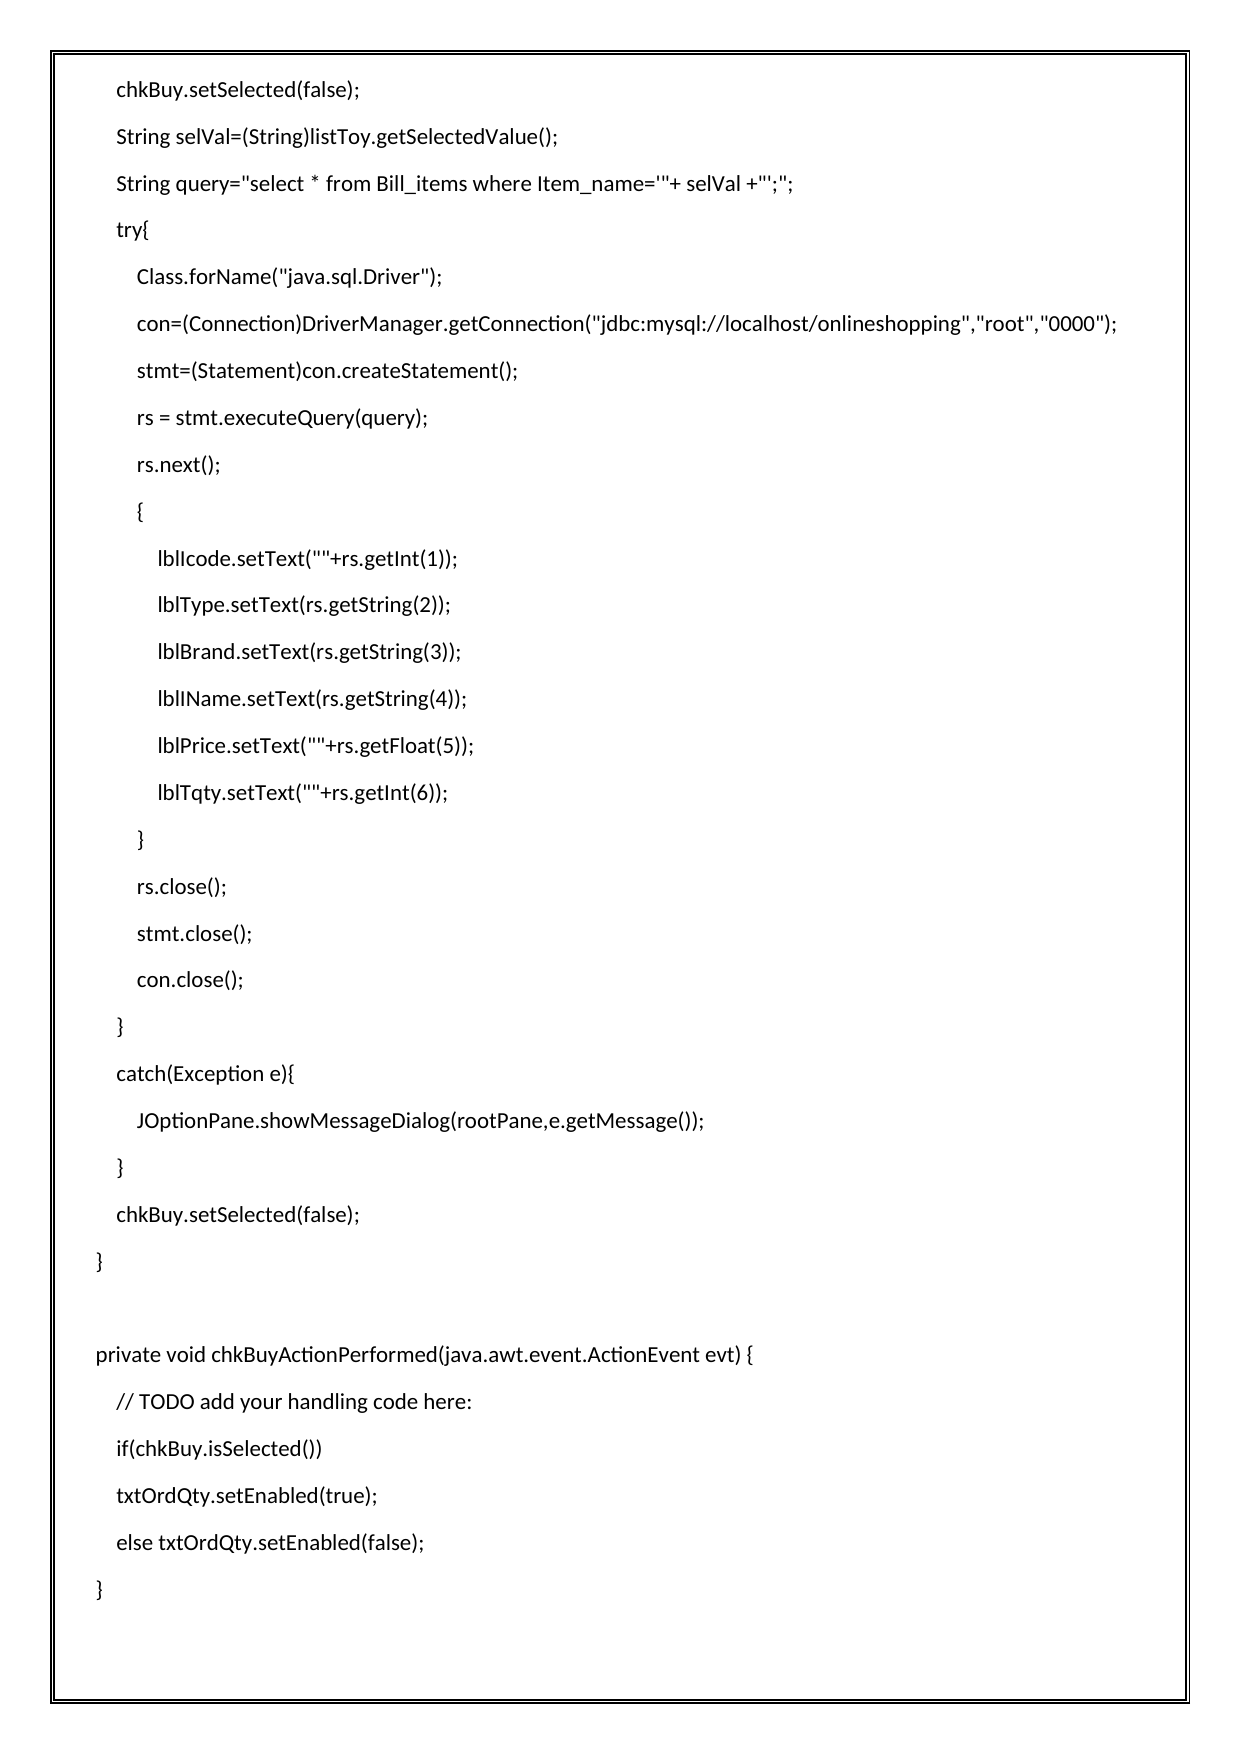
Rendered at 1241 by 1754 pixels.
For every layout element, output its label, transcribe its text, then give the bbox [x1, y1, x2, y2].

text Class.forName("java.sql.Driver"); [75, 262, 1165, 291]
text rs.close(); [75, 872, 1165, 900]
text if(chkBuy.isSelected()) [75, 1434, 1165, 1462]
text } [75, 1012, 1165, 1041]
text lblBrand.setText(rs.getString(3)); [75, 637, 1165, 666]
text } [75, 1247, 1165, 1275]
text stmt.close(); [75, 919, 1165, 947]
text con.close(); [75, 966, 1165, 994]
text else txtOrdQty.setEnabled(false); [75, 1528, 1165, 1556]
text try{ [75, 216, 1165, 244]
text con=(Connection)DriverManager.getConnection("jdbc:mysql://localhost/onlineshopping","root","0000"); [75, 309, 1165, 337]
text } [75, 1575, 1165, 1603]
text JOptionPane.showMessageDialog(rootPane,e.getMessage()); [75, 1106, 1165, 1134]
text } [75, 1153, 1165, 1181]
text chkBuy.setSelected(false); [75, 75, 1165, 103]
text lblIcode.setText(""+rs.getInt(1)); [75, 544, 1165, 572]
text rs = stmt.executeQuery(query); [75, 403, 1165, 431]
text rs.next(); [75, 450, 1165, 478]
text stmt=(Statement)con.createStatement(); [75, 356, 1165, 384]
text } [75, 825, 1165, 853]
text txtOrdQty.setEnabled(true); [75, 1481, 1165, 1509]
text String query="select * from Bill_items where Item_name='"+ selVal +"';"; [75, 169, 1165, 197]
text lblPrice.setText(""+rs.getFloat(5)); [75, 731, 1165, 759]
text lblType.setText(rs.getString(2)); [75, 591, 1165, 619]
text // TODO add your handling code here: [75, 1387, 1165, 1416]
text lblTqty.setText(""+rs.getInt(6)); [75, 778, 1165, 806]
text chkBuy.setSelected(false); [75, 1200, 1165, 1228]
text { [75, 497, 1165, 525]
text private void chkBuyActionPerformed(java.awt.event.ActionEvent evt) { [75, 1341, 1165, 1369]
text String selVal=(String)listToy.getSelectedValue(); [75, 122, 1165, 150]
text lblIName.setText(rs.getString(4)); [75, 684, 1165, 712]
text catch(Exception e){ [75, 1059, 1165, 1087]
